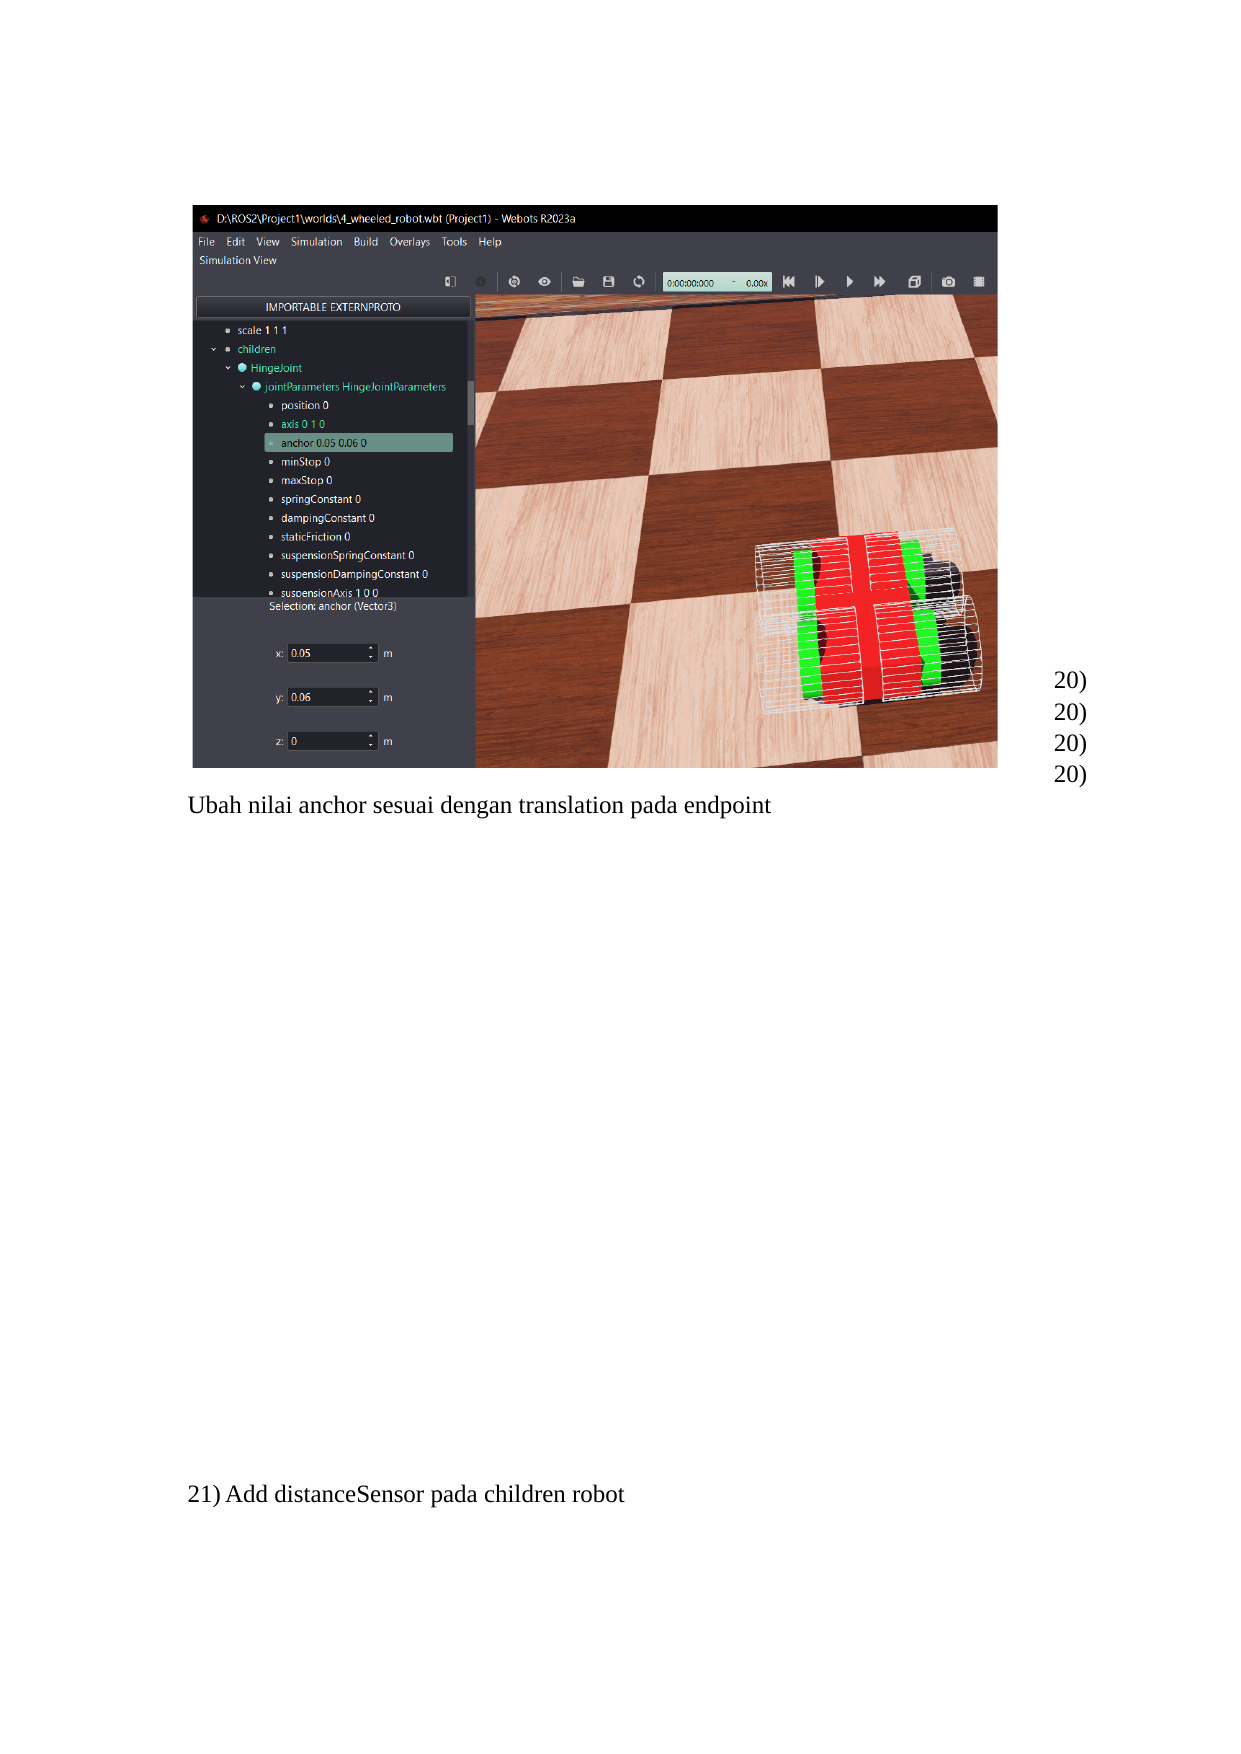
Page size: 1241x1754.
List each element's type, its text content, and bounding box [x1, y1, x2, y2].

list Ubah nilai anchor sesuai dengan translation pada endpoint [187, 666, 1090, 818]
list Add distanceSensor pada children robot [187, 1479, 1090, 1507]
picture [192, 205, 998, 768]
